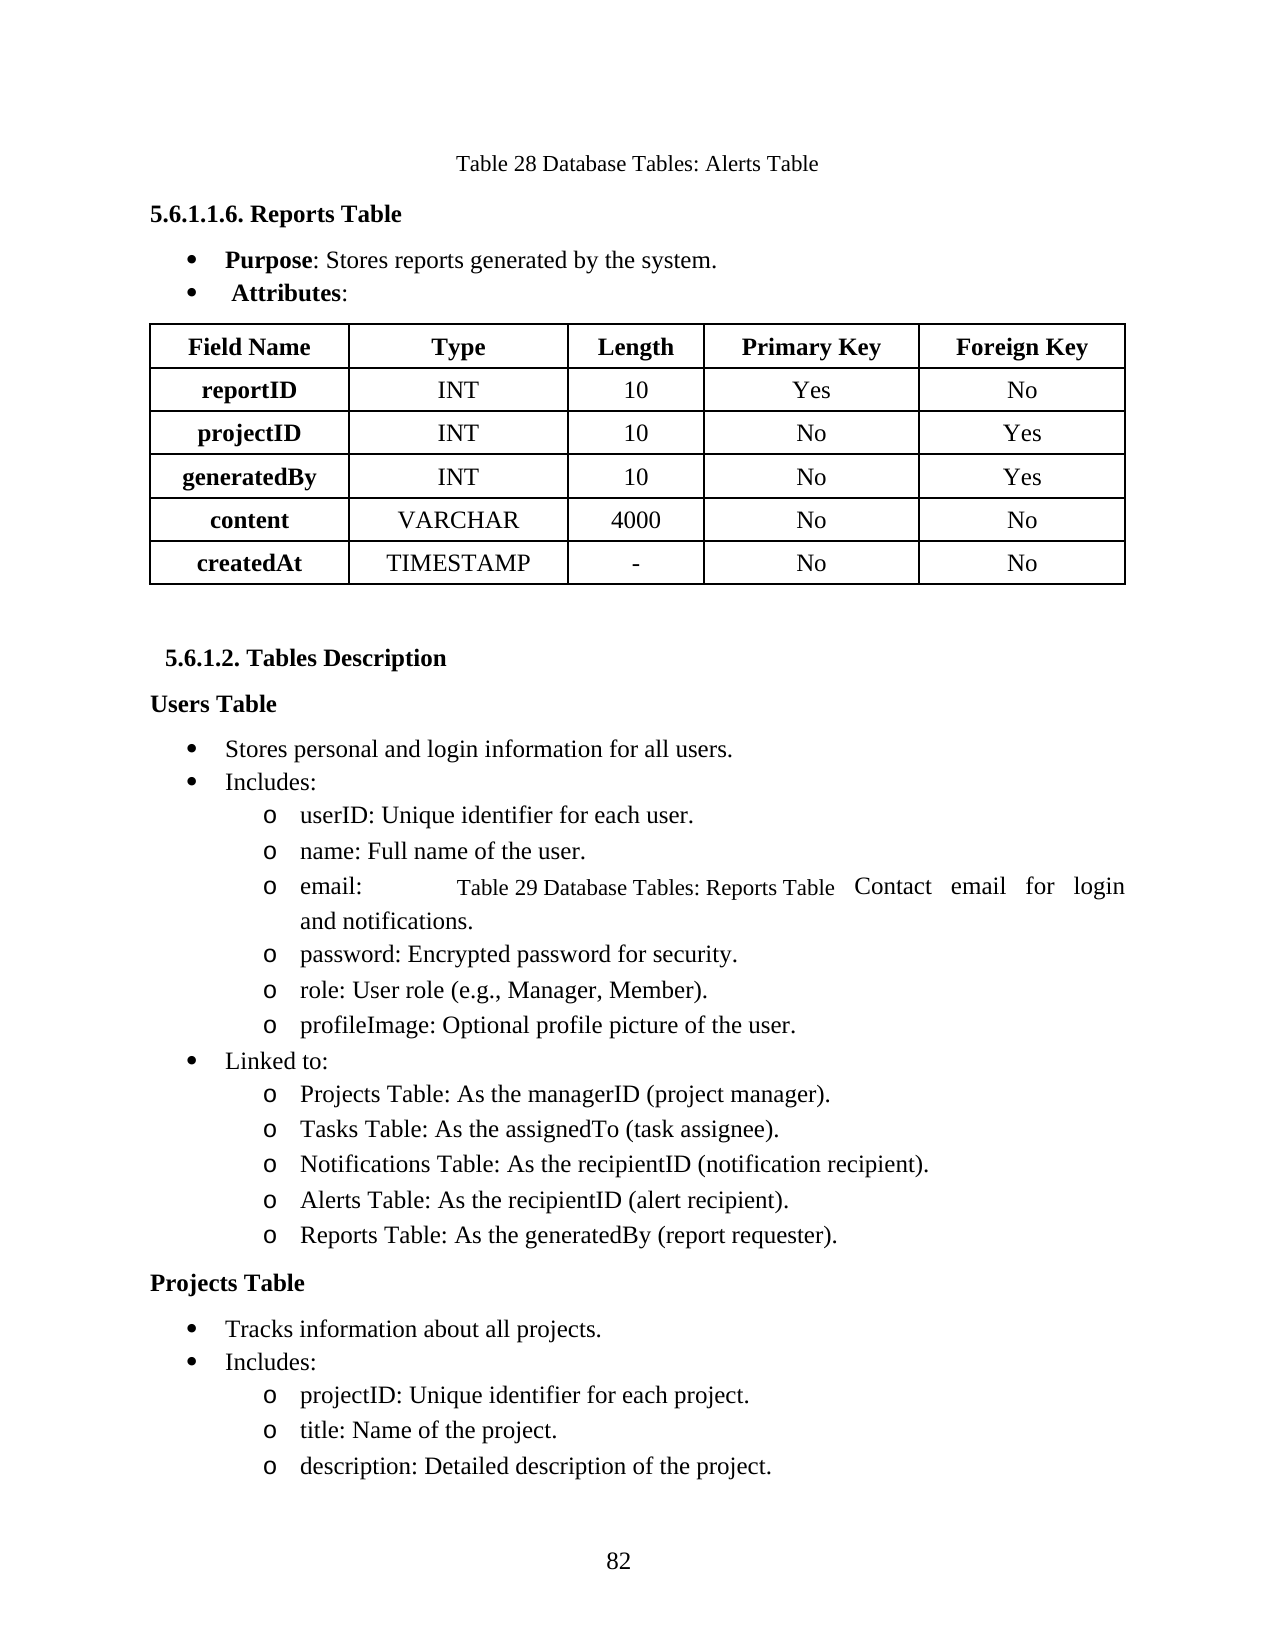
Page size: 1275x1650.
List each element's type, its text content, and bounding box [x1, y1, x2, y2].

table_cell reportID [151, 369, 348, 410]
table_cell content [151, 499, 348, 540]
table_cell No [705, 455, 918, 497]
list Reports Table: As the generatedBy (report requester). [262, 1220, 1125, 1251]
table_cell INT [350, 369, 567, 410]
list Tracks information about all projects. [187, 1314, 1125, 1343]
text Projects Table [150, 1268, 1125, 1297]
text Users Table [150, 689, 1125, 718]
table_cell - [569, 542, 703, 583]
table_cell Yes [705, 369, 918, 410]
list Notifications Table: As the recipientID (notification recipient). [262, 1149, 1125, 1180]
table_cell No [920, 499, 1124, 540]
table_cell INT [350, 412, 567, 453]
table_cell No [705, 499, 918, 540]
table_header Primary Key [705, 325, 918, 367]
table_cell No [920, 369, 1124, 410]
table_cell 10 [569, 369, 703, 410]
list projectID: Unique identifier for each project. [262, 1380, 1125, 1411]
table_cell 10 [569, 412, 703, 453]
list Attributes: [187, 278, 1125, 307]
list Stores personal and login information for all users. [187, 734, 1125, 763]
list Purpose: Stores reports generated by the system. [187, 245, 1125, 273]
table_cell TIMESTAMP [350, 542, 567, 583]
table_header Field Name [151, 325, 348, 367]
list profileImage: Optional profile picture of the user. [262, 1010, 1125, 1041]
table_cell No [920, 542, 1124, 583]
subtitle Reports Table [150, 199, 1125, 228]
table_cell Yes [920, 455, 1124, 497]
table_cell No [705, 412, 918, 453]
list userID: Unique identifier for each user. [262, 801, 1125, 831]
list Tasks Table: As the assignedTo (task assignee). [262, 1114, 1125, 1145]
table_cell Yes [920, 412, 1124, 453]
list description: Detailed description of the project. [262, 1451, 1125, 1482]
list Includes: [187, 1347, 1125, 1376]
table_cell 10 [569, 455, 703, 497]
table_cell projectID [151, 412, 348, 453]
table_cell VARCHAR [350, 499, 567, 540]
list Linked to: [187, 1046, 1125, 1074]
list title: Name of the project. [262, 1415, 1125, 1446]
table_cell generatedBy [151, 455, 348, 497]
table_header Foreign Key [920, 325, 1124, 367]
list Includes: [187, 767, 1125, 796]
list name: Full name of the user. [262, 836, 1125, 867]
list password: Encrypted password for security. [262, 939, 1125, 970]
table_cell createdAt [151, 542, 348, 583]
list role: User role (e.g., Manager, Member). [262, 975, 1125, 1006]
table_header Length [569, 325, 703, 367]
list Alerts Table: As the recipientID (alert recipient). [262, 1185, 1125, 1216]
table_cell No [705, 542, 918, 583]
list email: Contact email for login and notifications. [262, 871, 1125, 935]
list Projects Table: As the managerID (project manager). [262, 1079, 1125, 1109]
table_cell INT [350, 455, 567, 497]
table_header Type [350, 325, 567, 367]
text Table 28 Database Tables: Alerts Table [150, 150, 1125, 176]
subtitle Tables Description [165, 643, 1125, 672]
table_cell 4000 [569, 499, 703, 540]
text Table 29 Database Tables: Reports Table [457, 874, 835, 901]
